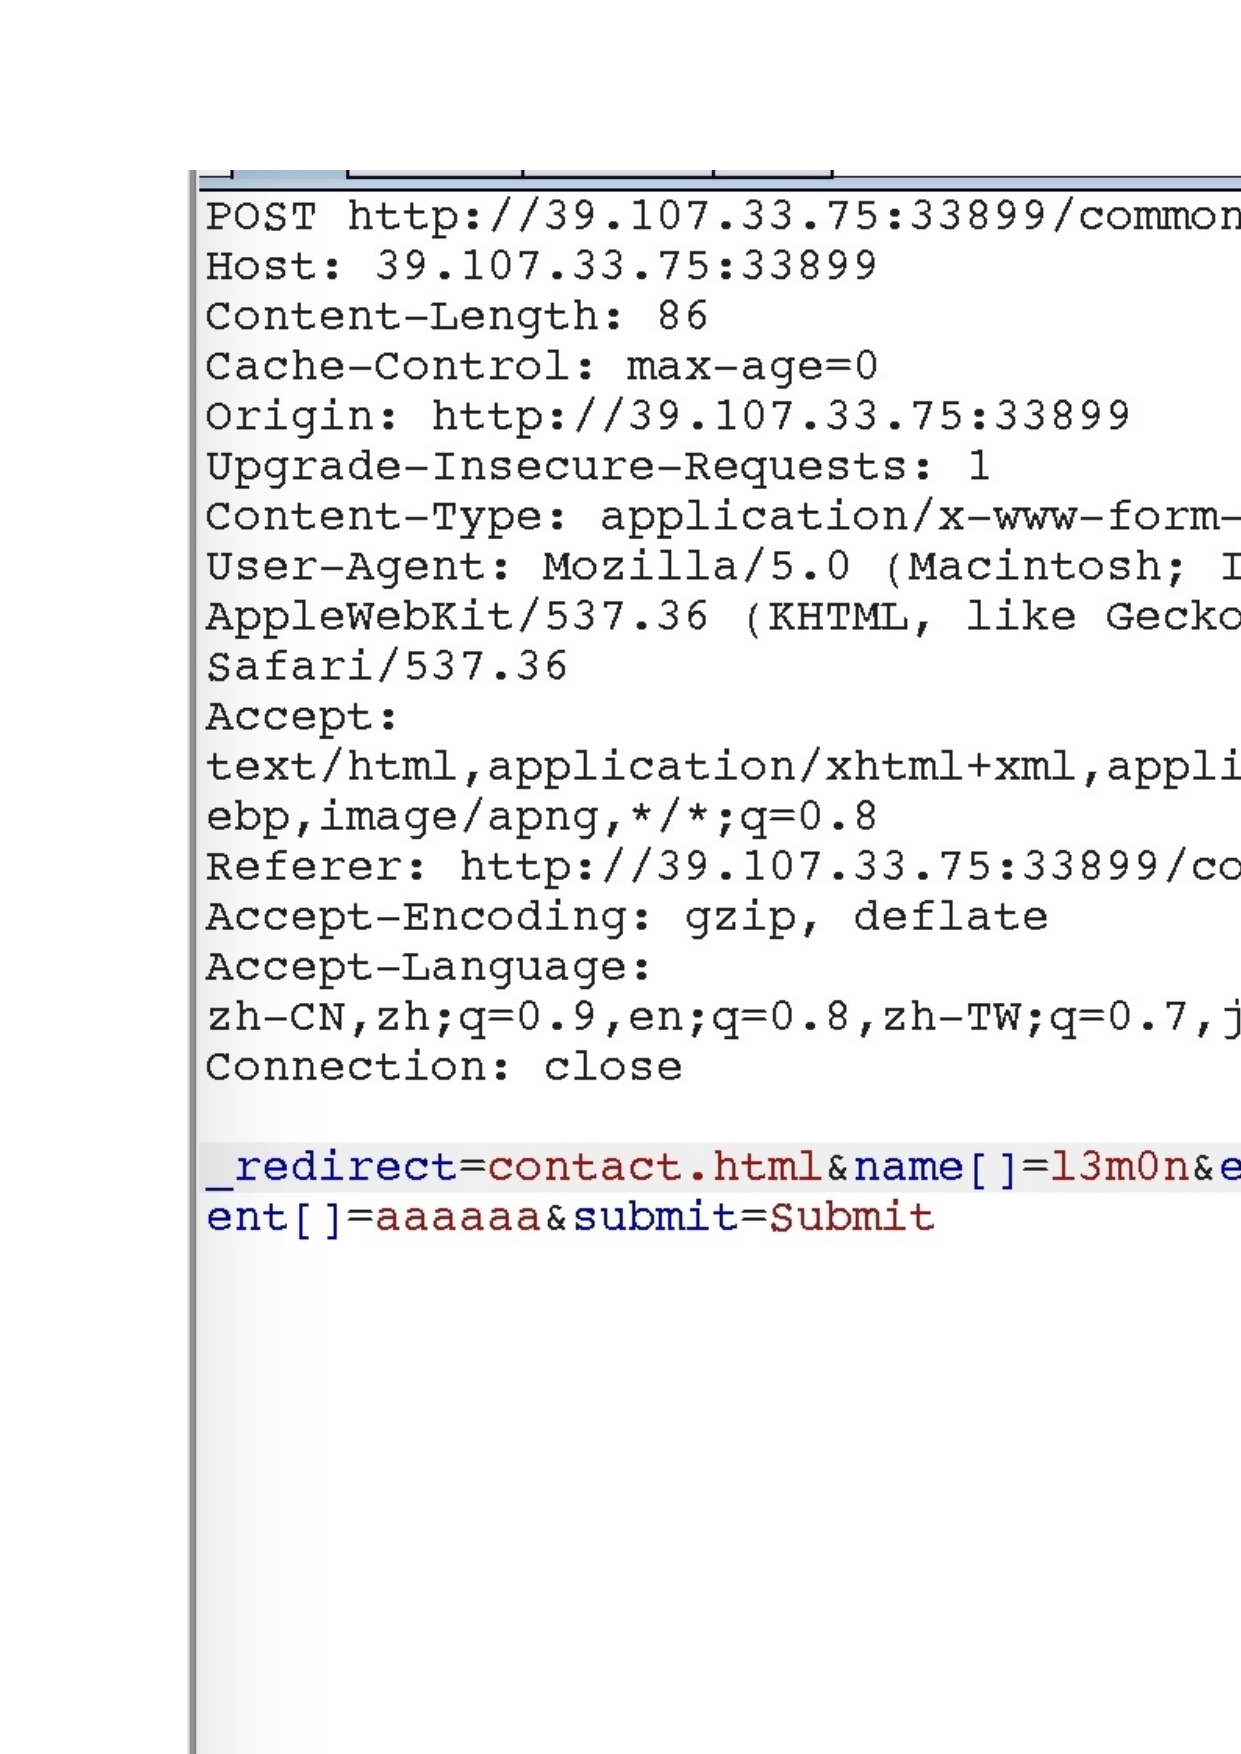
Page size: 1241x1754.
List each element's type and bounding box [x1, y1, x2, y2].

picture [187, 170, 1241, 1754]
